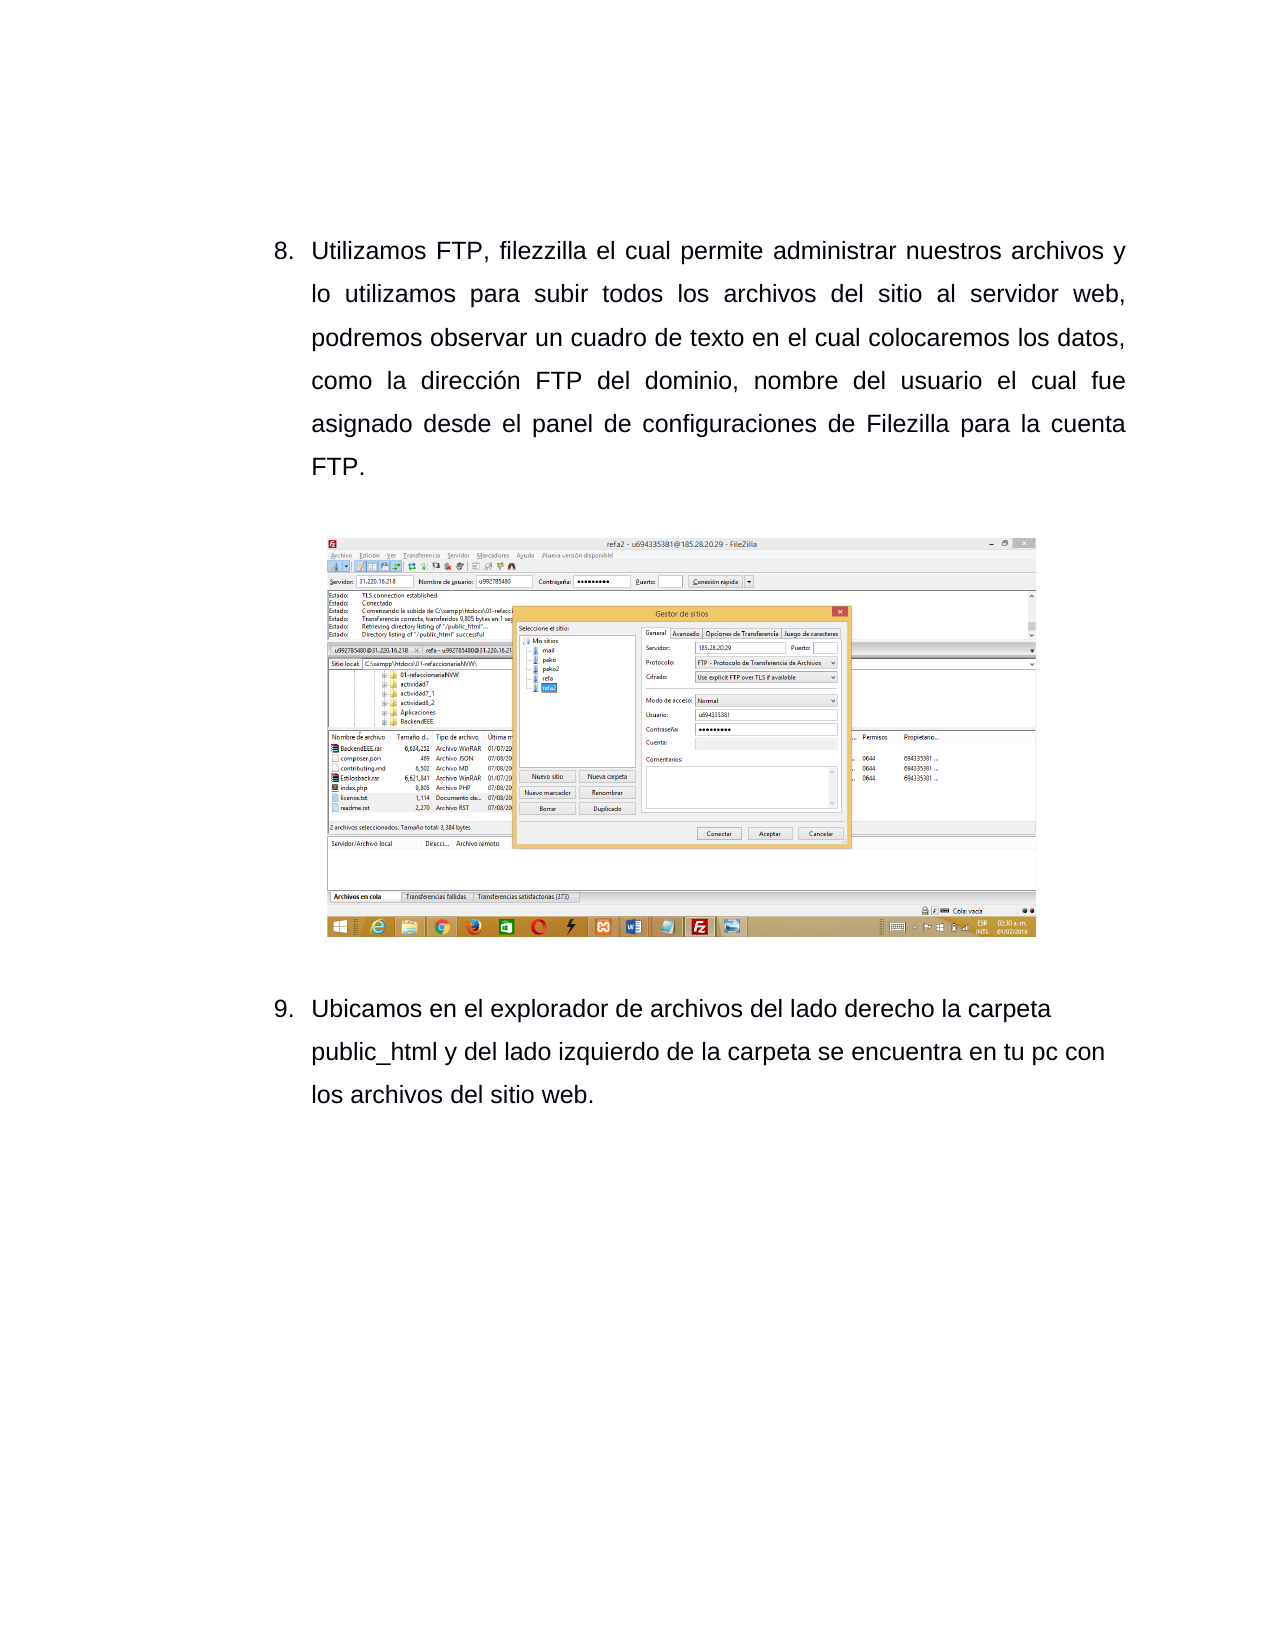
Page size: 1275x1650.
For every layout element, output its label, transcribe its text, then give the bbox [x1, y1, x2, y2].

list Utilizamos FTP, filezzilla el cual permite administrar nuestros archivos y lo utilizamos para subir todos los archivos del sitio al servidor web, podremos observar un cuadro de texto en el cual colocaremos los datos, como la dirección FTP del dominio, nombre del usuario el cual fue asignado desde el panel de configuraciones de Filezilla para la cuenta FTP. [274, 236, 1127, 481]
picture [327, 538, 1037, 937]
list Ubicamos en el explorador de archivos del lado derecho la carpeta public_html y del lado izquierdo de la carpeta se encuentra en tu pc con los archivos del sitio web. [274, 994, 1127, 1109]
